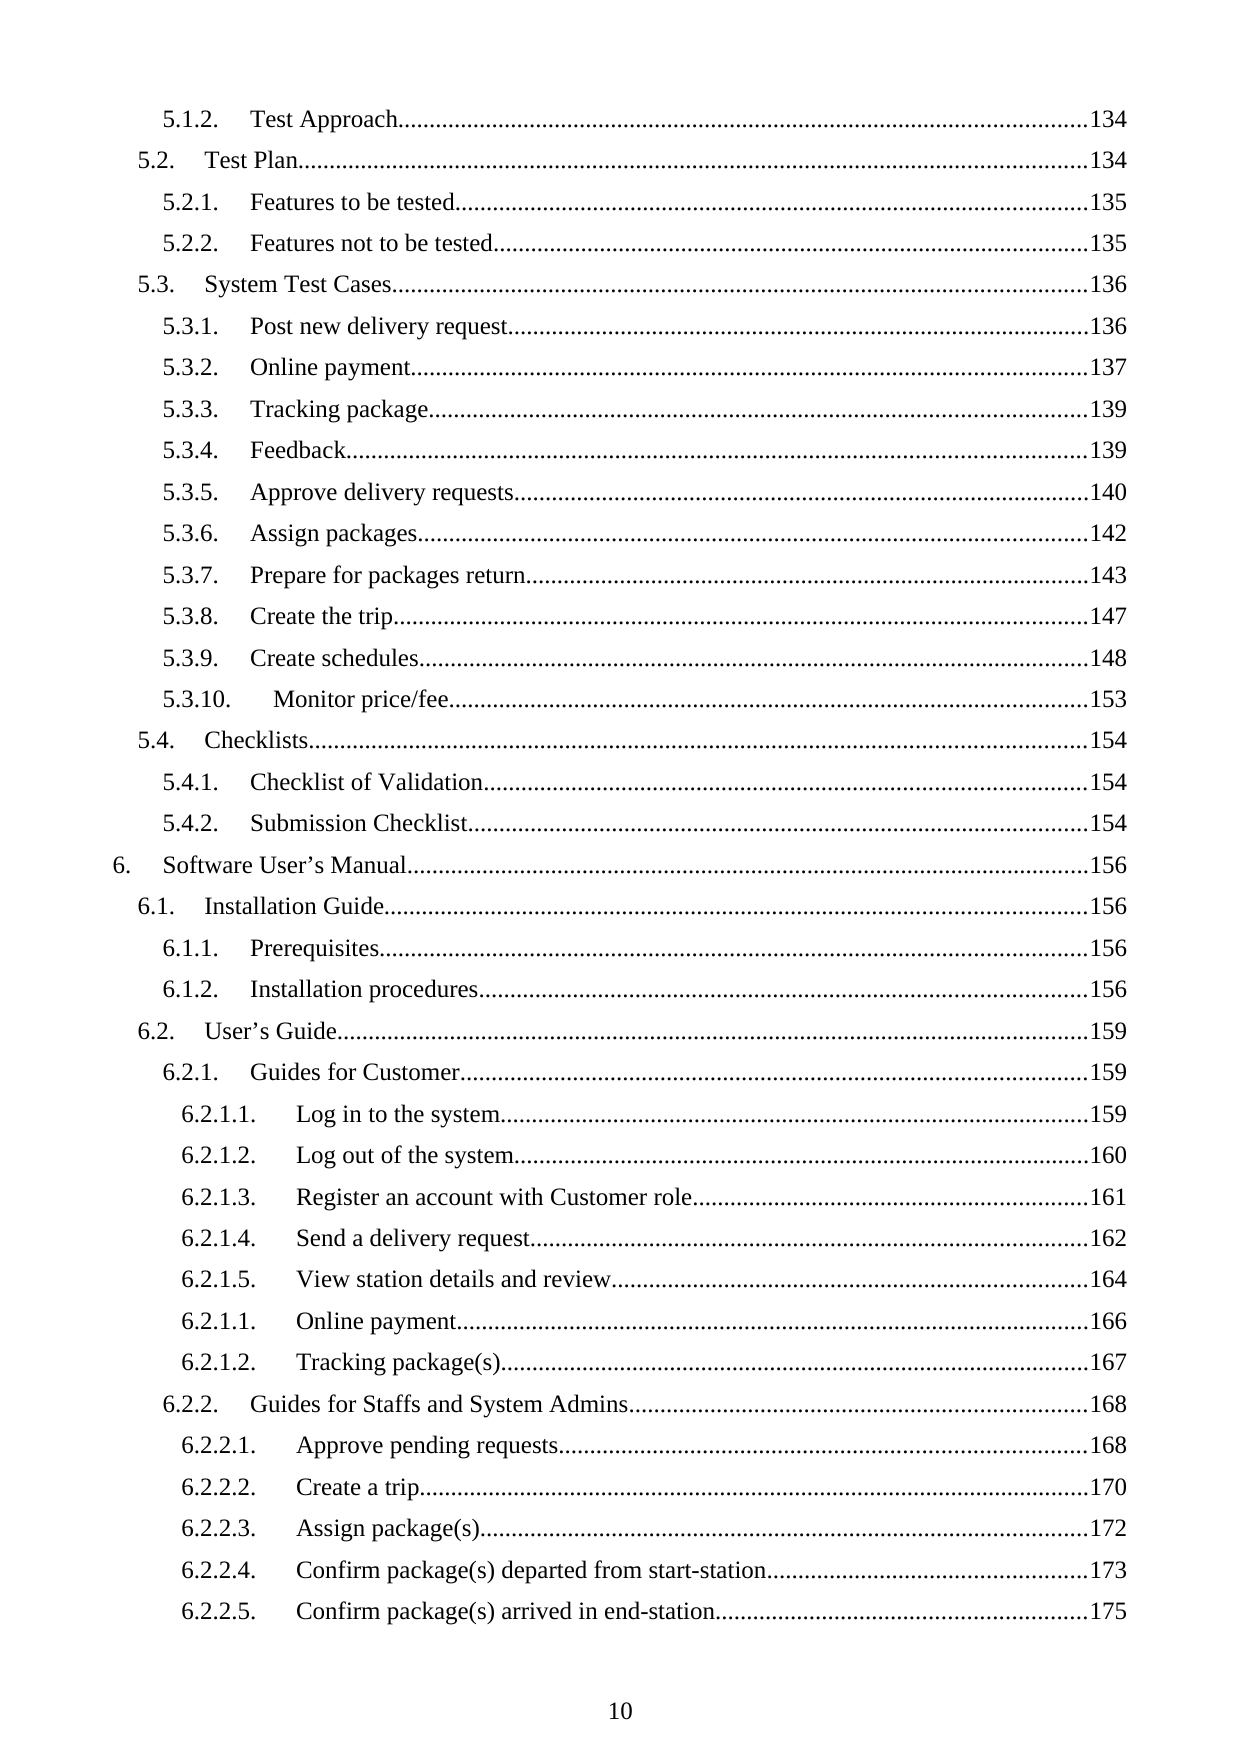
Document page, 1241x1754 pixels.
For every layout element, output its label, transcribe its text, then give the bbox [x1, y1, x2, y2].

text 5.2. Test Plan 134 [137, 145, 1128, 174]
text 6.1. Installation Guide 156 [137, 891, 1128, 920]
text 6.2.1.4. Send a delivery request 162 [181, 1223, 1128, 1252]
text 6.1.1. Prerequisites 156 [162, 933, 1128, 962]
text 6.2. User’s Guide 159 [137, 1016, 1128, 1044]
text 6.2.1.1. Online payment 166 [181, 1306, 1128, 1335]
text 5.3.6. Assign packages 142 [162, 518, 1128, 547]
text 6.2.2.3. Assign package(s) 172 [181, 1513, 1128, 1542]
text 6.2.1.2. Tracking package(s) 167 [181, 1347, 1128, 1376]
text 6.2.2. Guides for Staffs and System Admins 168 [162, 1389, 1128, 1418]
text 6.2.1.5. View station details and review 164 [181, 1264, 1128, 1293]
text 5.3.9. Create schedules 148 [162, 643, 1128, 671]
text 6.2.1.1. Log in to the system 159 [181, 1099, 1128, 1127]
text 5.3.5. Approve delivery requests 140 [162, 477, 1128, 506]
text 6.2.2.1. Approve pending requests 168 [181, 1430, 1128, 1459]
text 6.2.1. Guides for Customer 159 [162, 1057, 1128, 1086]
text 5.1.2. Test Approach 134 [162, 104, 1128, 132]
text 5.3.3. Tracking package 139 [162, 394, 1128, 423]
text 5.3.1. Post new delivery request 136 [162, 311, 1128, 340]
text 6.2.1.2. Log out of the system 160 [181, 1140, 1128, 1169]
text 5.3.10. Monitor price/fee 153 [162, 684, 1128, 713]
text 5.3. System Test Cases 136 [137, 269, 1128, 298]
text 5.3.8. Create the trip 147 [162, 601, 1128, 630]
text 6.2.1.3. Register an account with Customer role 161 [181, 1182, 1128, 1210]
text 5.3.7. Prepare for packages return 143 [162, 560, 1128, 588]
text 5.3.4. Feedback 139 [162, 435, 1128, 464]
text 5.2.2. Features not to be tested 135 [162, 228, 1128, 257]
text 5.4.1. Checklist of Validation 154 [162, 767, 1128, 796]
text 6. Software User’s Manual 156 [112, 850, 1128, 879]
text 5.4. Checklists 154 [137, 726, 1128, 754]
text 6.1.2. Installation procedures 156 [162, 974, 1128, 1003]
text 6.2.2.5. Confirm package(s) arrived in end-station 175 [181, 1596, 1128, 1625]
text 5.2.1. Features to be tested 135 [162, 187, 1128, 215]
text 5.3.2. Online payment 137 [162, 352, 1128, 381]
text 6.2.2.4. Confirm package(s) departed from start-station 173 [181, 1555, 1128, 1583]
text 6.2.2.2. Create a trip 170 [181, 1472, 1128, 1501]
text 5.4.2. Submission Checklist 154 [162, 808, 1128, 837]
